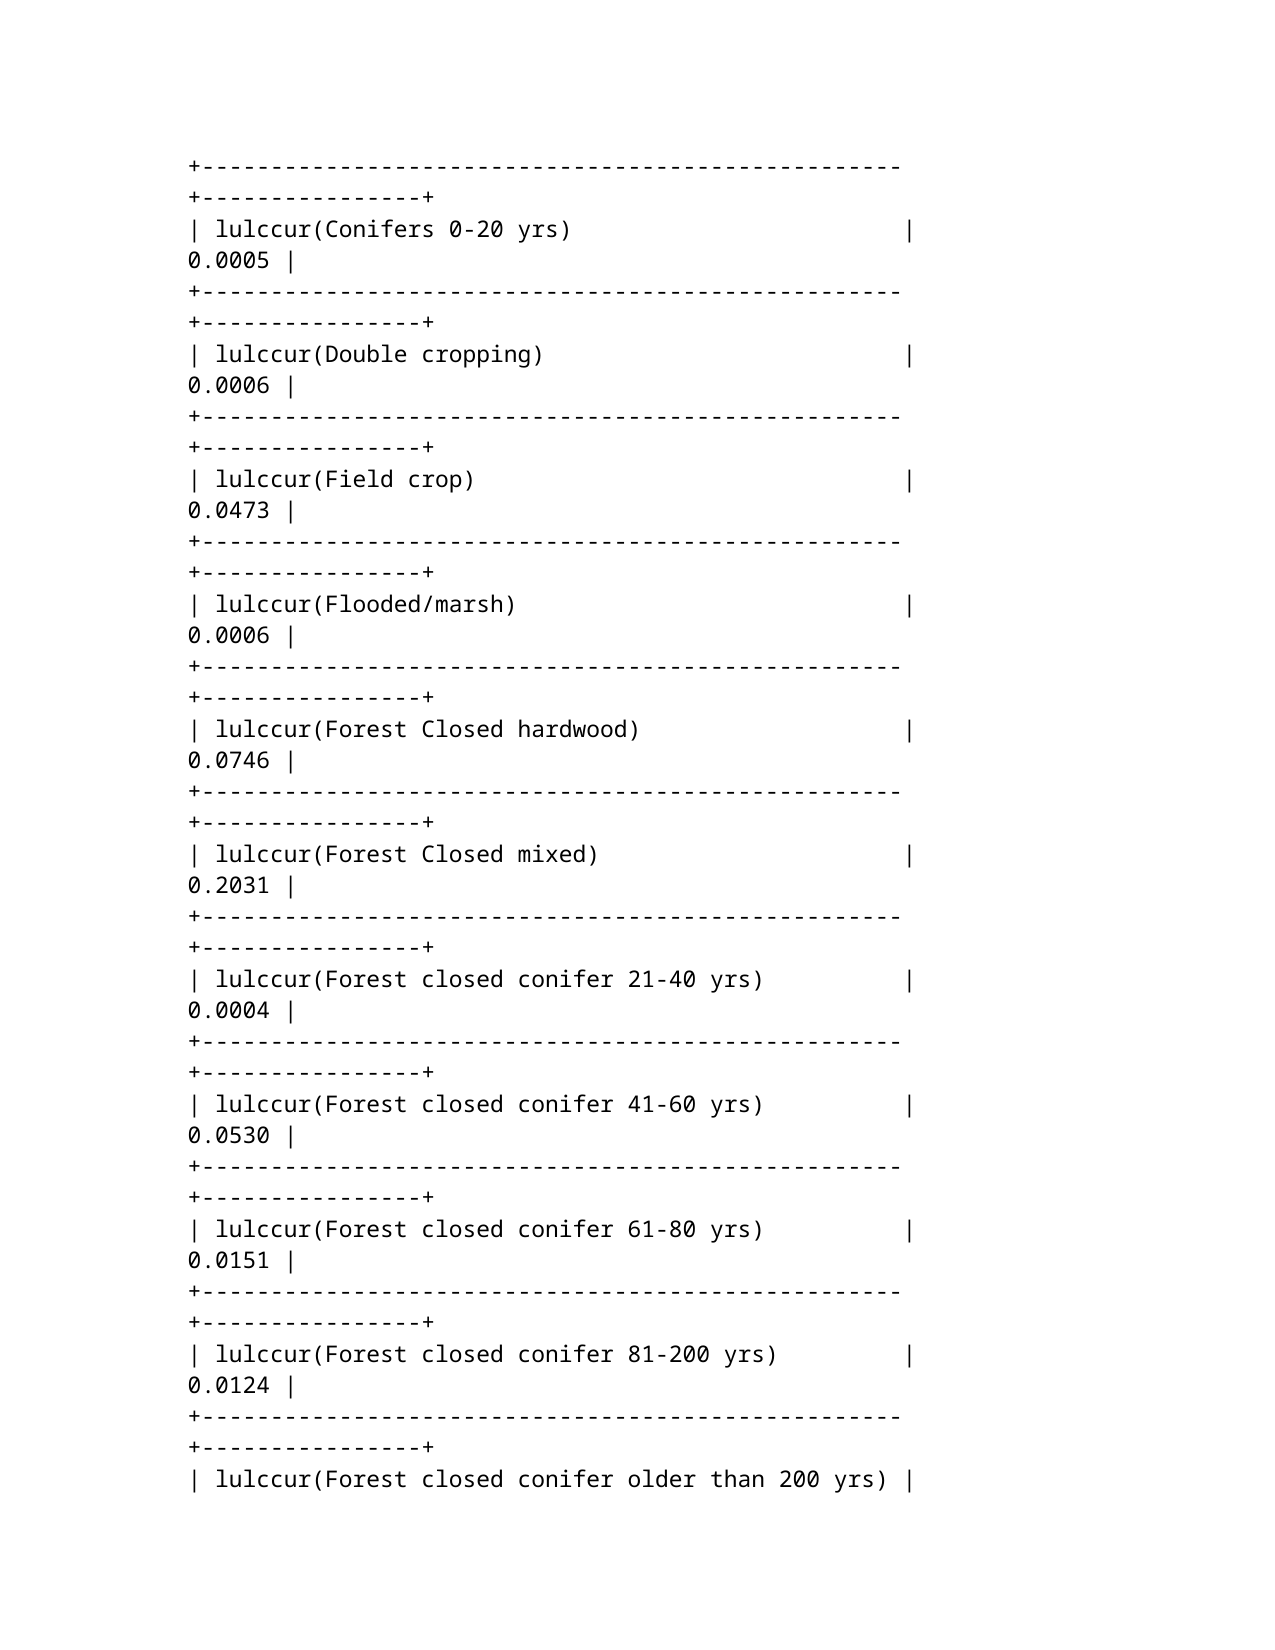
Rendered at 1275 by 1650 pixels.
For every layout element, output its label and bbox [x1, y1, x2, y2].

text [187, 150, 1087, 1494]
